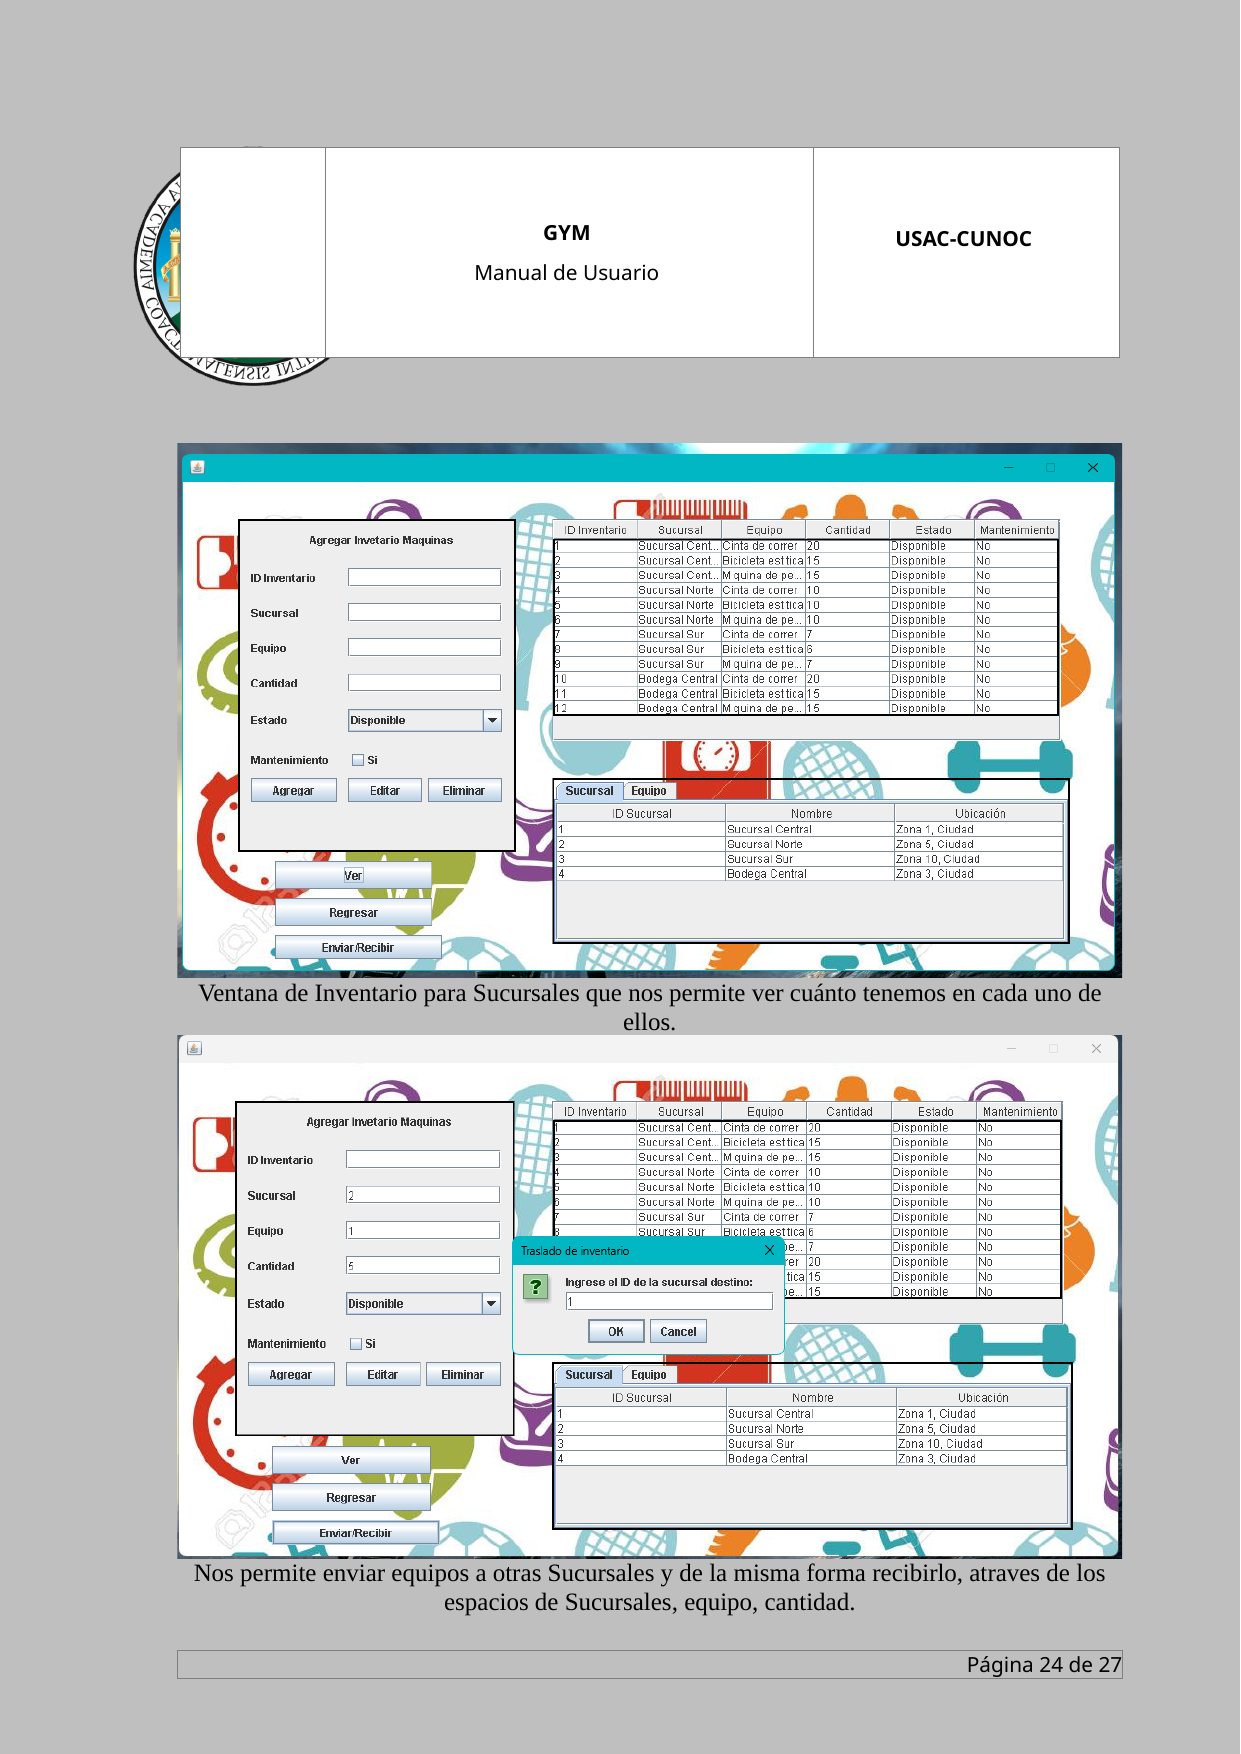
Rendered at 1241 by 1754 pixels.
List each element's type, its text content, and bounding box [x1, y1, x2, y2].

picture [177, 443, 1123, 978]
picture [133, 146, 373, 386]
text Ventana de Inventario para Sucursales que nos permite ver cuánto tenemos en cada uno de ellos. [177, 978, 1122, 1035]
picture [177, 1035, 1123, 1559]
text Nos permite enviar equipos a otras Sucursales y de la misma forma recibirlo, atraves de los espacios de Sucursales, equipo, cantidad. [177, 1559, 1122, 1616]
